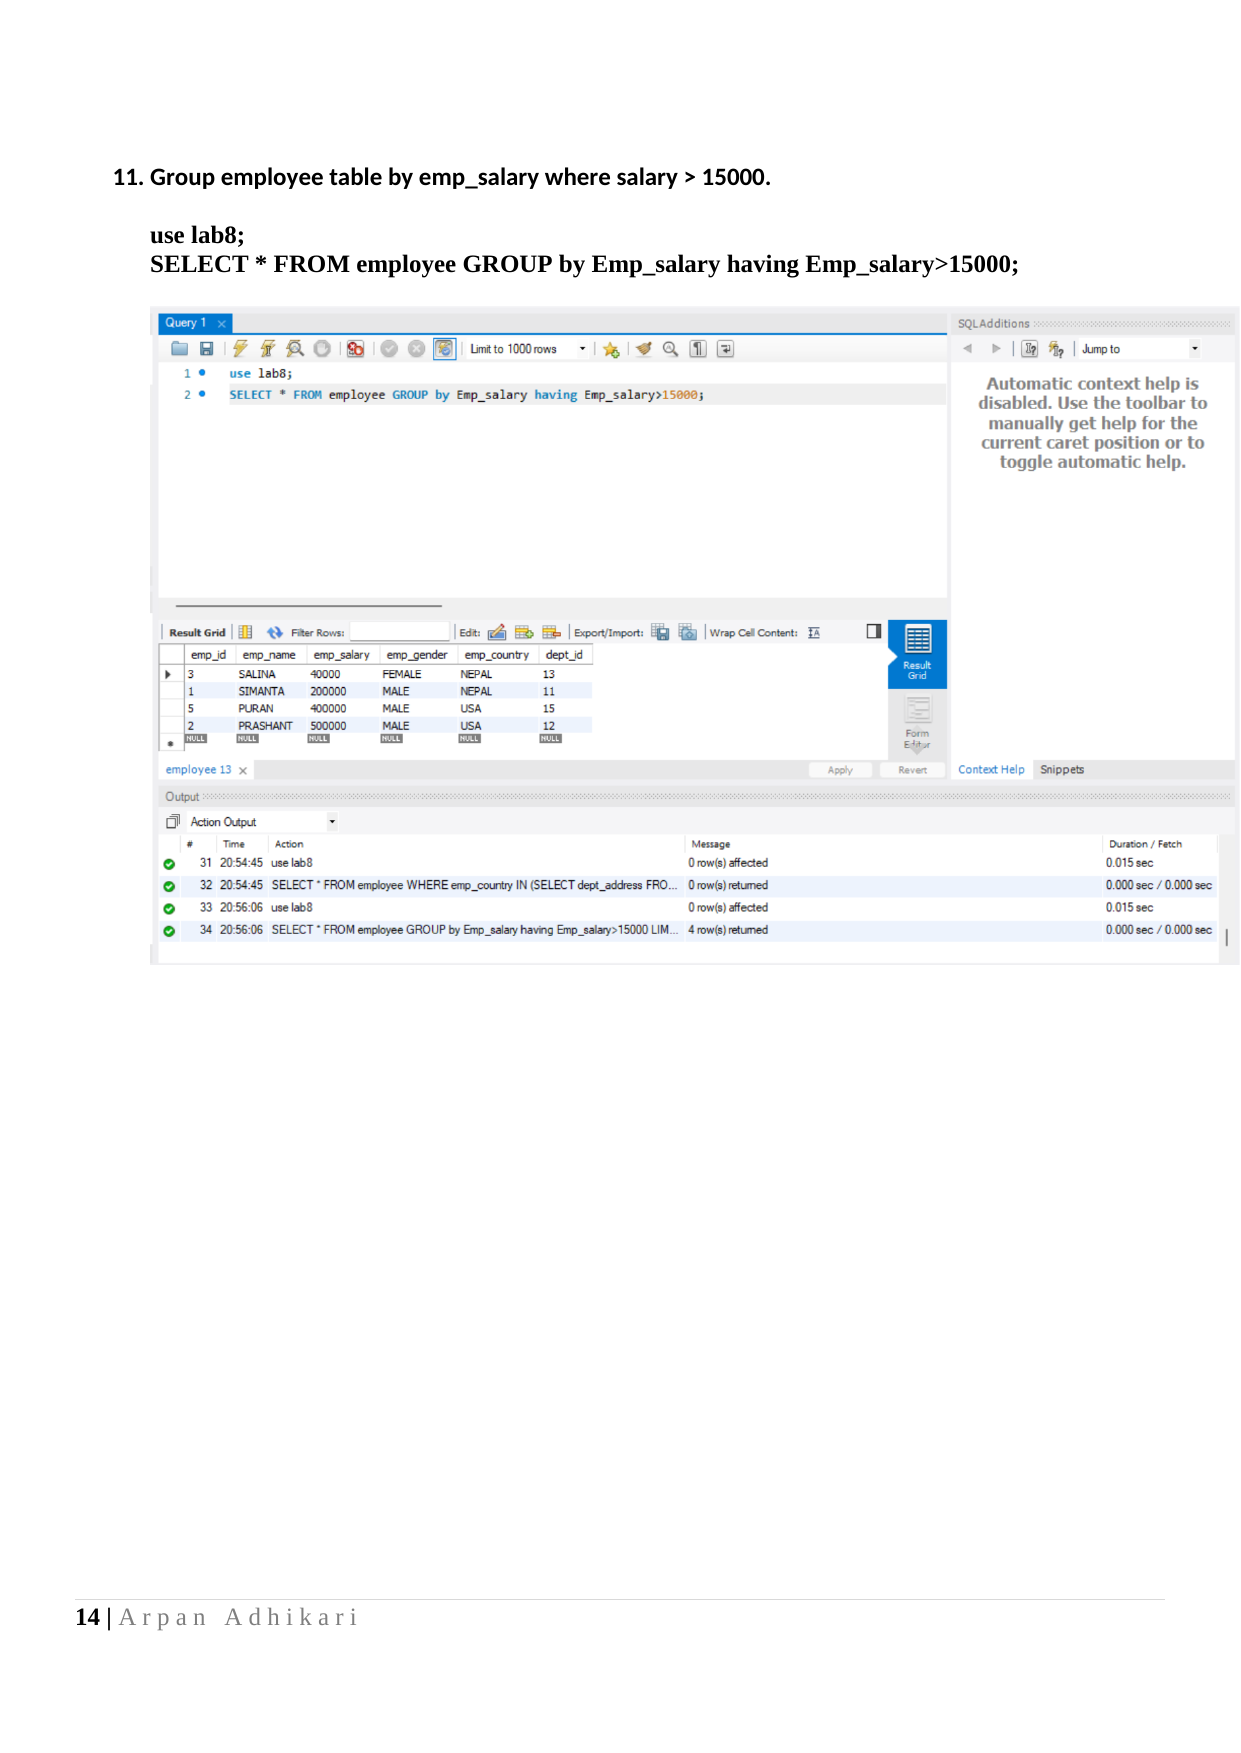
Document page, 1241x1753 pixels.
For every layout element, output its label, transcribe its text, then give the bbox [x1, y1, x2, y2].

text SELECT * FROM employee GROUP by Emp_salary having Emp_salary>15000; [150, 249, 1165, 278]
list Group employee table by emp_salary where salary > 15000. [112, 161, 1165, 192]
picture [150, 306, 1240, 965]
text use lab8; [150, 221, 1165, 249]
